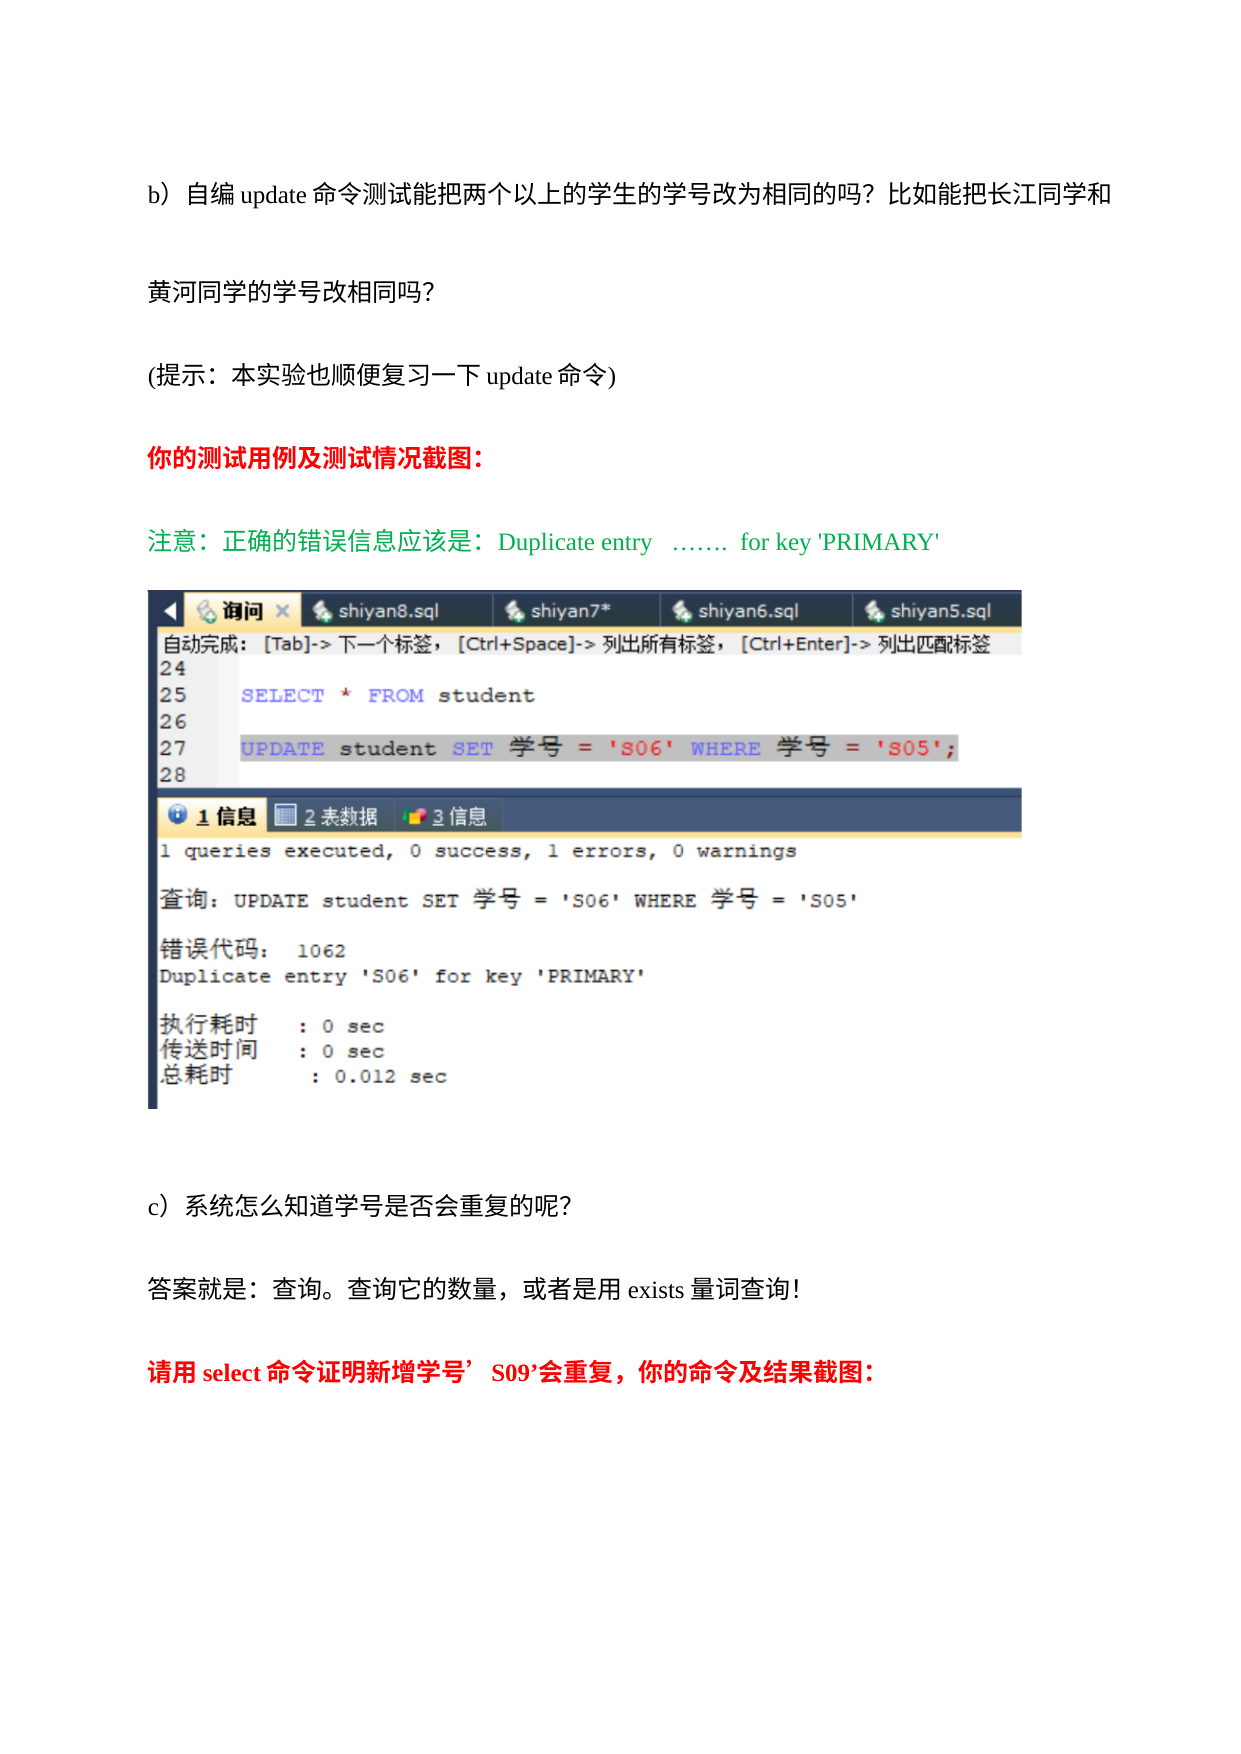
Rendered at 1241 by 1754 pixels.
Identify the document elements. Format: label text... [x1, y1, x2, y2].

text 你的测试用例及测试情况截图： [148, 424, 1122, 489]
text 请用select命令证明新增学号’S09’会重复，你的命令及结果截图： [148, 1338, 1122, 1403]
text 注意：正确的错误信息应该是：Duplicate entry ……. for key 'PRIMARY' [148, 507, 1122, 572]
text c）系统怎么知道学号是否会重复的呢？ [148, 1172, 1122, 1237]
text (提示：本实验也顺便复习一下update命令) [148, 341, 1122, 406]
text b）自编update命令测试能把两个以上的学生的学号改为相同的吗？比如能把长江同学和黄河同学的学号改相同吗？ [148, 161, 1122, 323]
picture [147, 590, 1022, 1109]
text 答案就是：查询。查询它的数量，或者是用exists量词查询！ [148, 1255, 1122, 1320]
